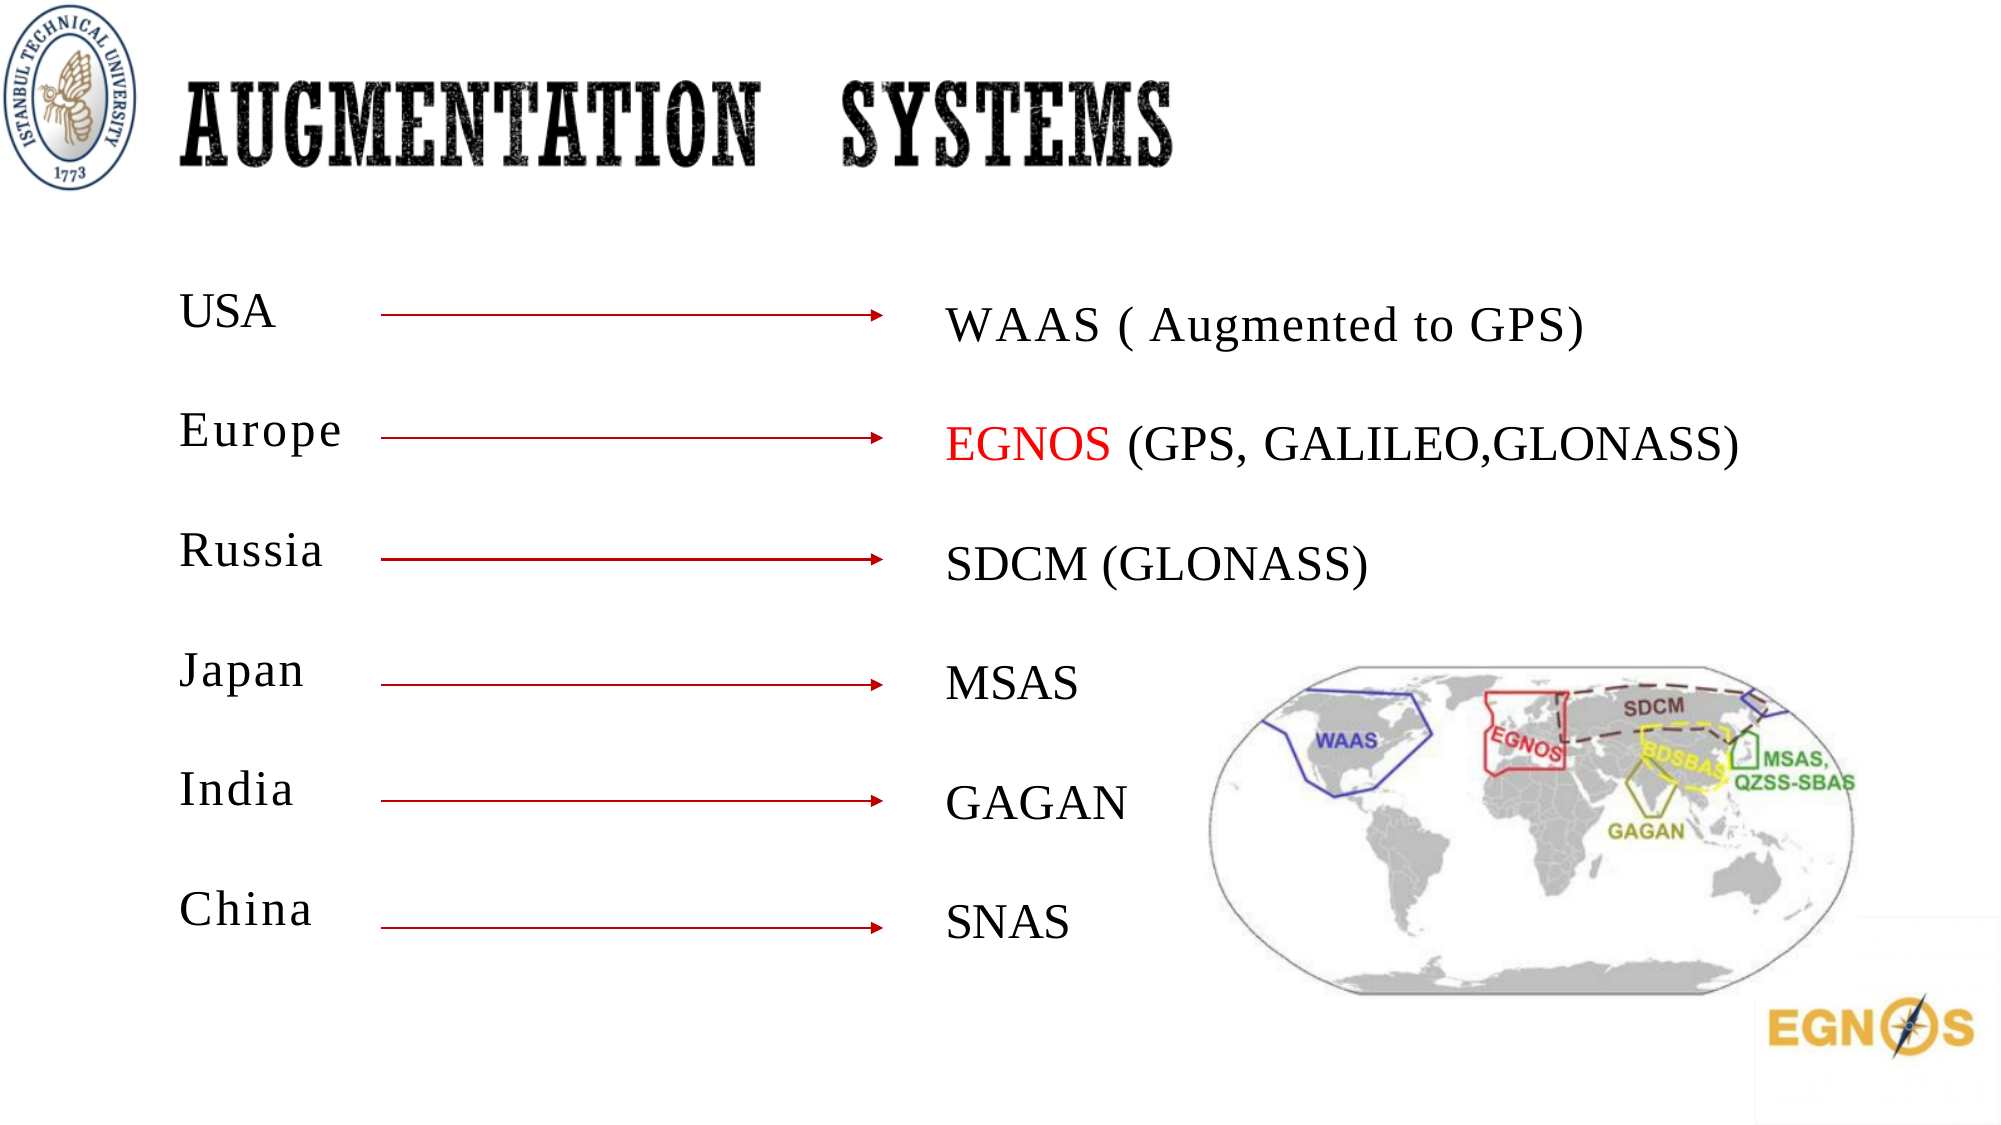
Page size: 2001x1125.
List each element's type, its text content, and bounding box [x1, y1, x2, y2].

text USA Europe Russia Japan India China [179, 281, 358, 936]
picture [1205, 661, 2000, 1125]
picture [0, 0, 141, 199]
text WAAS ( Augmented to GPS) EGNOS (GPS, GALILEO,GLONASS) SDCM (GLONASS) [945, 294, 1753, 591]
picture [178, 79, 1174, 169]
text MSAS GAGAN SNAS [945, 653, 1142, 950]
